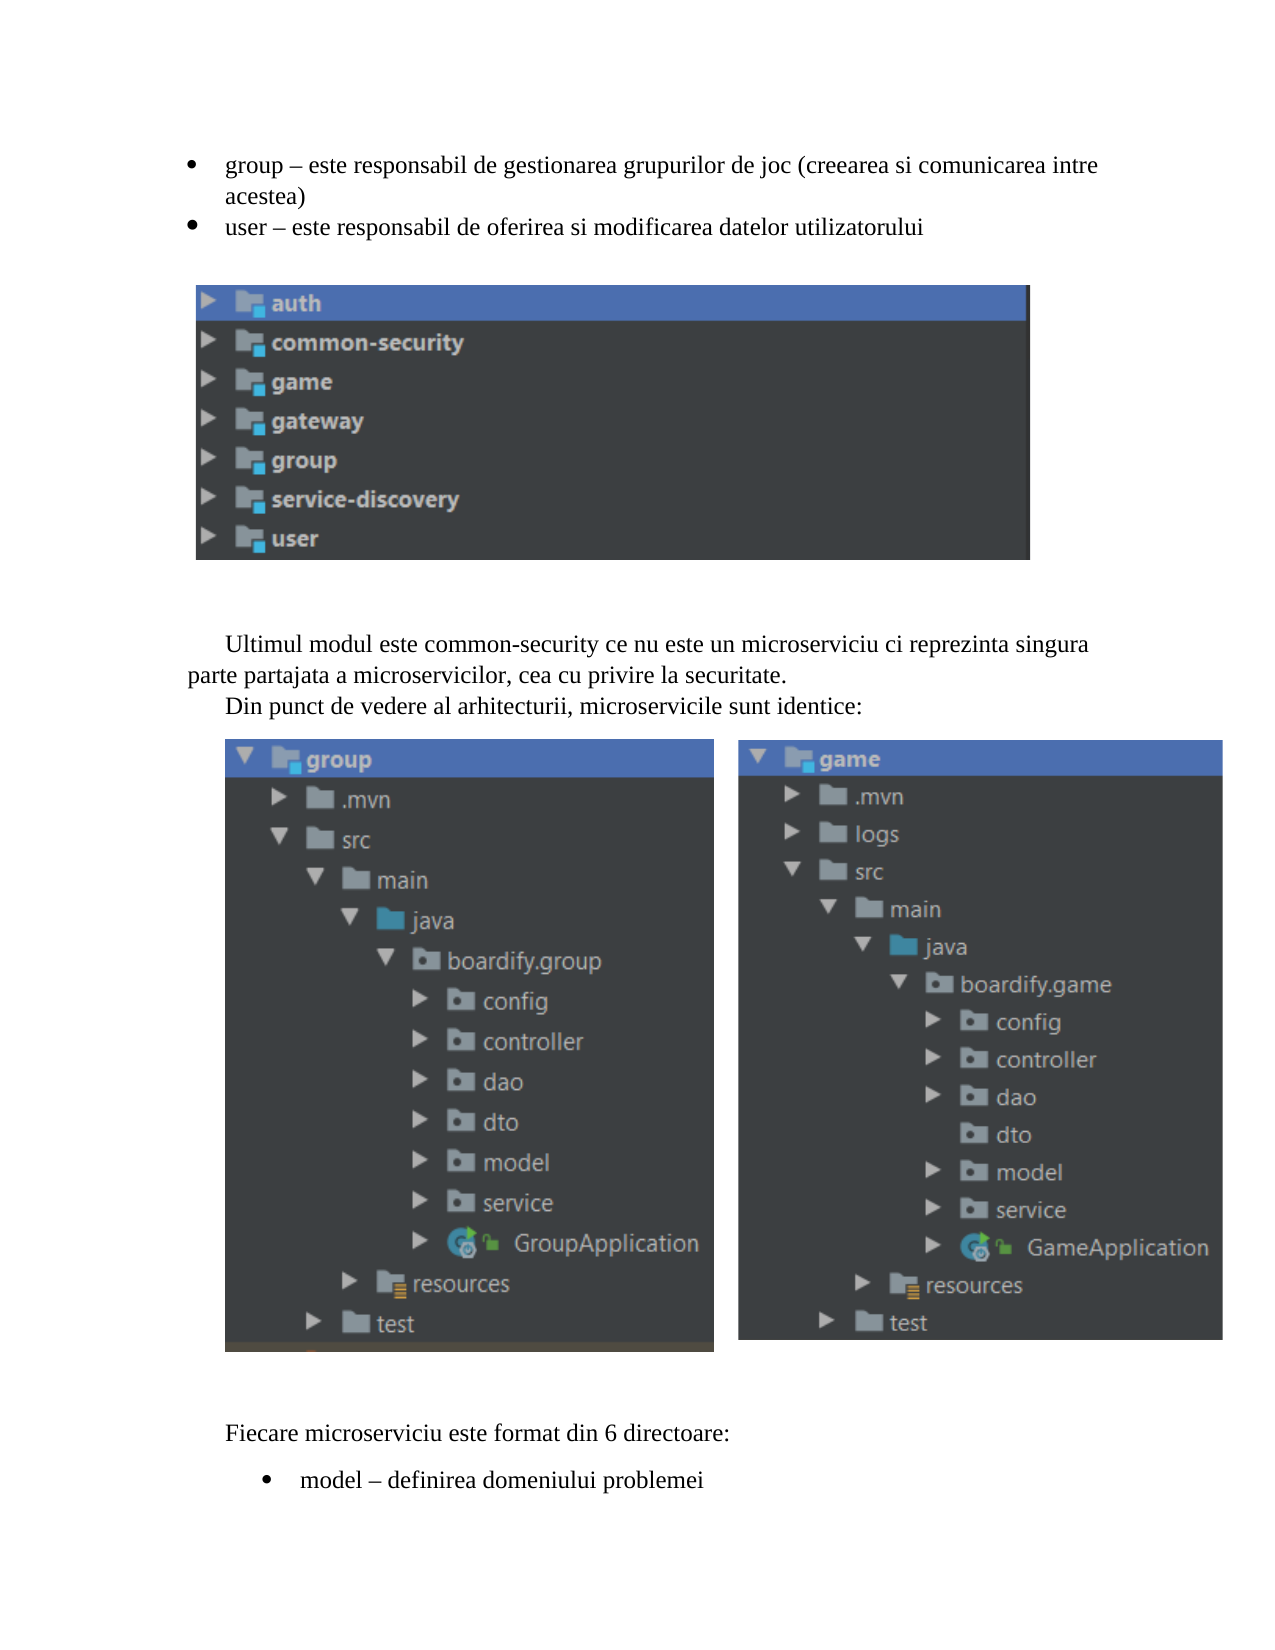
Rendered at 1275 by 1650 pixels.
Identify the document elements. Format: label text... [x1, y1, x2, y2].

text Ultimul modul este common-security ce nu este un microserviciu ci reprezinta singura parte partajata a microservicilor, cea cu privire la securitate. Din punct de vedere al arhitecturii, microservicile sunt identice: [187, 629, 1125, 720]
text Fiecare microserviciu este format din 6 directoare: [187, 1418, 1125, 1447]
picture [195, 285, 1031, 560]
picture [225, 739, 714, 1352]
list group – este responsabil de gestionarea grupurilor de joc (creearea si comunicarea intre acestea) [187, 150, 1125, 210]
list model – definirea domeniului problemei [262, 1466, 1125, 1494]
picture [738, 740, 1223, 1340]
list user – este responsabil de oferirea si modificarea datelor utilizatorului [187, 212, 1125, 242]
